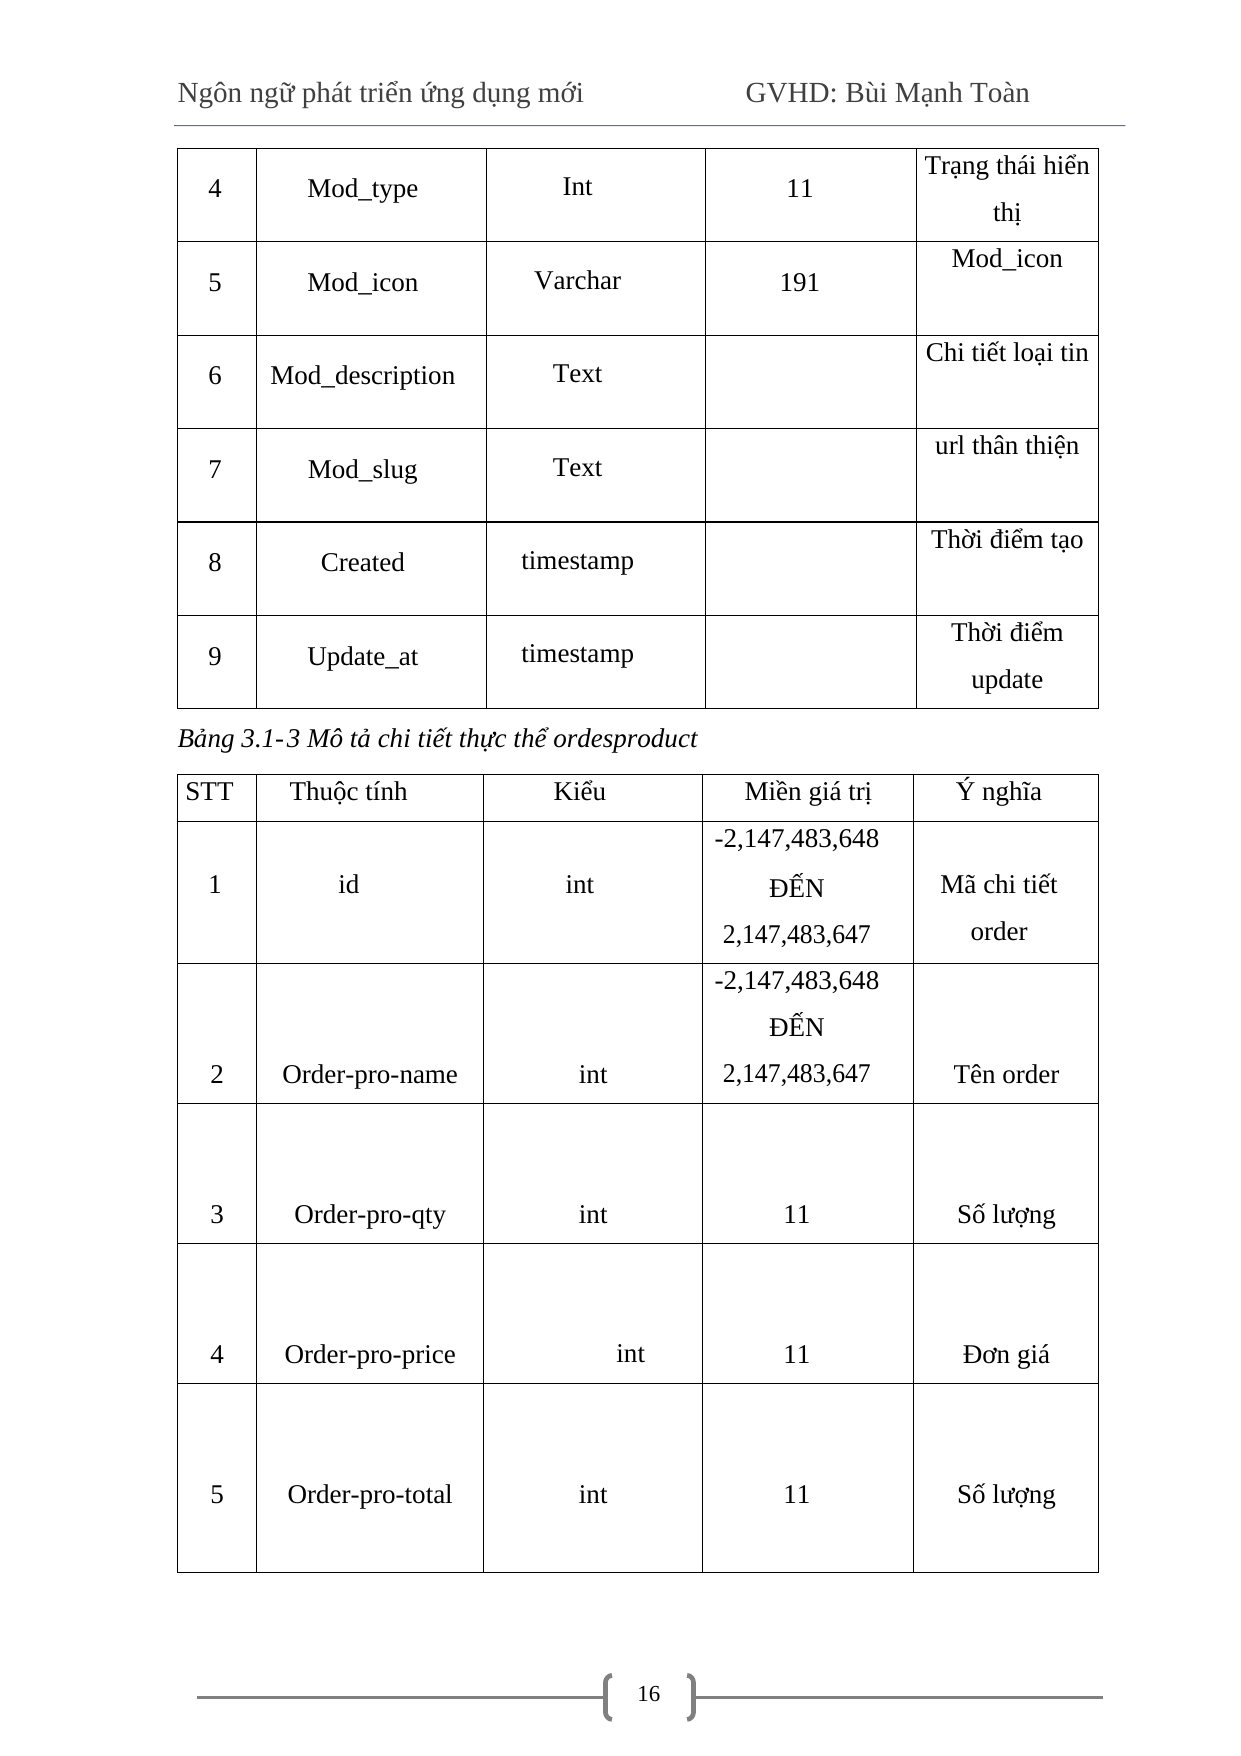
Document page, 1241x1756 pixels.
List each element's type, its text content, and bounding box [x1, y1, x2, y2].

table_cell Created [257, 523, 486, 615]
table_cell [706, 336, 916, 428]
table_cell 5 [178, 1384, 256, 1572]
table_cell 4 [178, 1244, 256, 1383]
table_cell 9 [178, 616, 256, 708]
table_cell 4 [178, 149, 256, 241]
text Bảng 3.1-3 Mô tả chi tiết thực thể ordesproduct [177, 722, 1152, 753]
table_cell 11 [706, 149, 916, 241]
table_cell timestamp [487, 616, 705, 708]
table_header Kiểu [484, 775, 702, 821]
table_cell Chi tiết loại tin [917, 336, 1098, 428]
table_cell 3 [178, 1104, 256, 1243]
table_cell url thân thiện [917, 429, 1098, 521]
table_cell 11 [703, 1244, 913, 1383]
table_cell Order-pro-name [257, 964, 483, 1103]
table_cell Text [487, 429, 705, 521]
table_cell int [484, 1244, 702, 1383]
table_cell int [484, 1104, 702, 1243]
table_cell Số lượng [914, 1384, 1098, 1572]
table_cell 11 [703, 1104, 913, 1243]
table_cell 1 [178, 822, 256, 963]
table_cell int [484, 1384, 702, 1572]
table_cell timestamp [487, 523, 705, 615]
table_cell Int [487, 149, 705, 241]
table_cell Order-pro-total [257, 1384, 483, 1572]
table_header Miền giá trị [703, 775, 913, 821]
table_cell int [484, 964, 702, 1103]
table_cell Đơn giá [914, 1244, 1098, 1383]
table_header Ý nghĩa [914, 775, 1098, 821]
table_cell Order-pro-qty [257, 1104, 483, 1243]
table_cell Số lượng [914, 1104, 1098, 1243]
table_header STT [178, 775, 256, 821]
table_cell Update_at [257, 616, 486, 708]
table_cell -2,147,483,648 ĐẾN 2,147,483,647 [703, 822, 913, 963]
table_cell Mod_description [257, 336, 486, 428]
table_cell Mã chi tiết order [914, 822, 1098, 963]
table_cell Thời điểm tạo [917, 523, 1098, 615]
table_cell 2 [178, 964, 256, 1103]
table_cell Varchar [487, 242, 705, 334]
table_cell -2,147,483,648 ĐẾN 2,147,483,647 [703, 964, 913, 1103]
table_cell 5 [178, 242, 256, 334]
table_cell 11 [703, 1384, 913, 1572]
table_cell [706, 616, 916, 708]
table_header Thuộc tính [257, 775, 483, 821]
table_cell [706, 523, 916, 615]
table_cell int [484, 822, 702, 963]
table_cell 6 [178, 336, 256, 428]
table_cell Text [487, 336, 705, 428]
table_cell 7 [178, 429, 256, 521]
table_cell [706, 429, 916, 521]
table_cell Mod_icon [257, 242, 486, 334]
table_cell Mod_type [257, 149, 486, 241]
table_cell Trạng thái hiển thị [917, 149, 1098, 241]
table_cell 191 [706, 242, 916, 334]
table_cell Order-pro-price [257, 1244, 483, 1383]
table_cell Mod_icon [917, 242, 1098, 334]
table_cell id [257, 822, 483, 963]
table_cell Tên order [914, 964, 1098, 1103]
table_cell Thời điểm update [917, 616, 1098, 708]
table_cell 8 [178, 523, 256, 615]
table_cell Mod_slug [257, 429, 486, 521]
